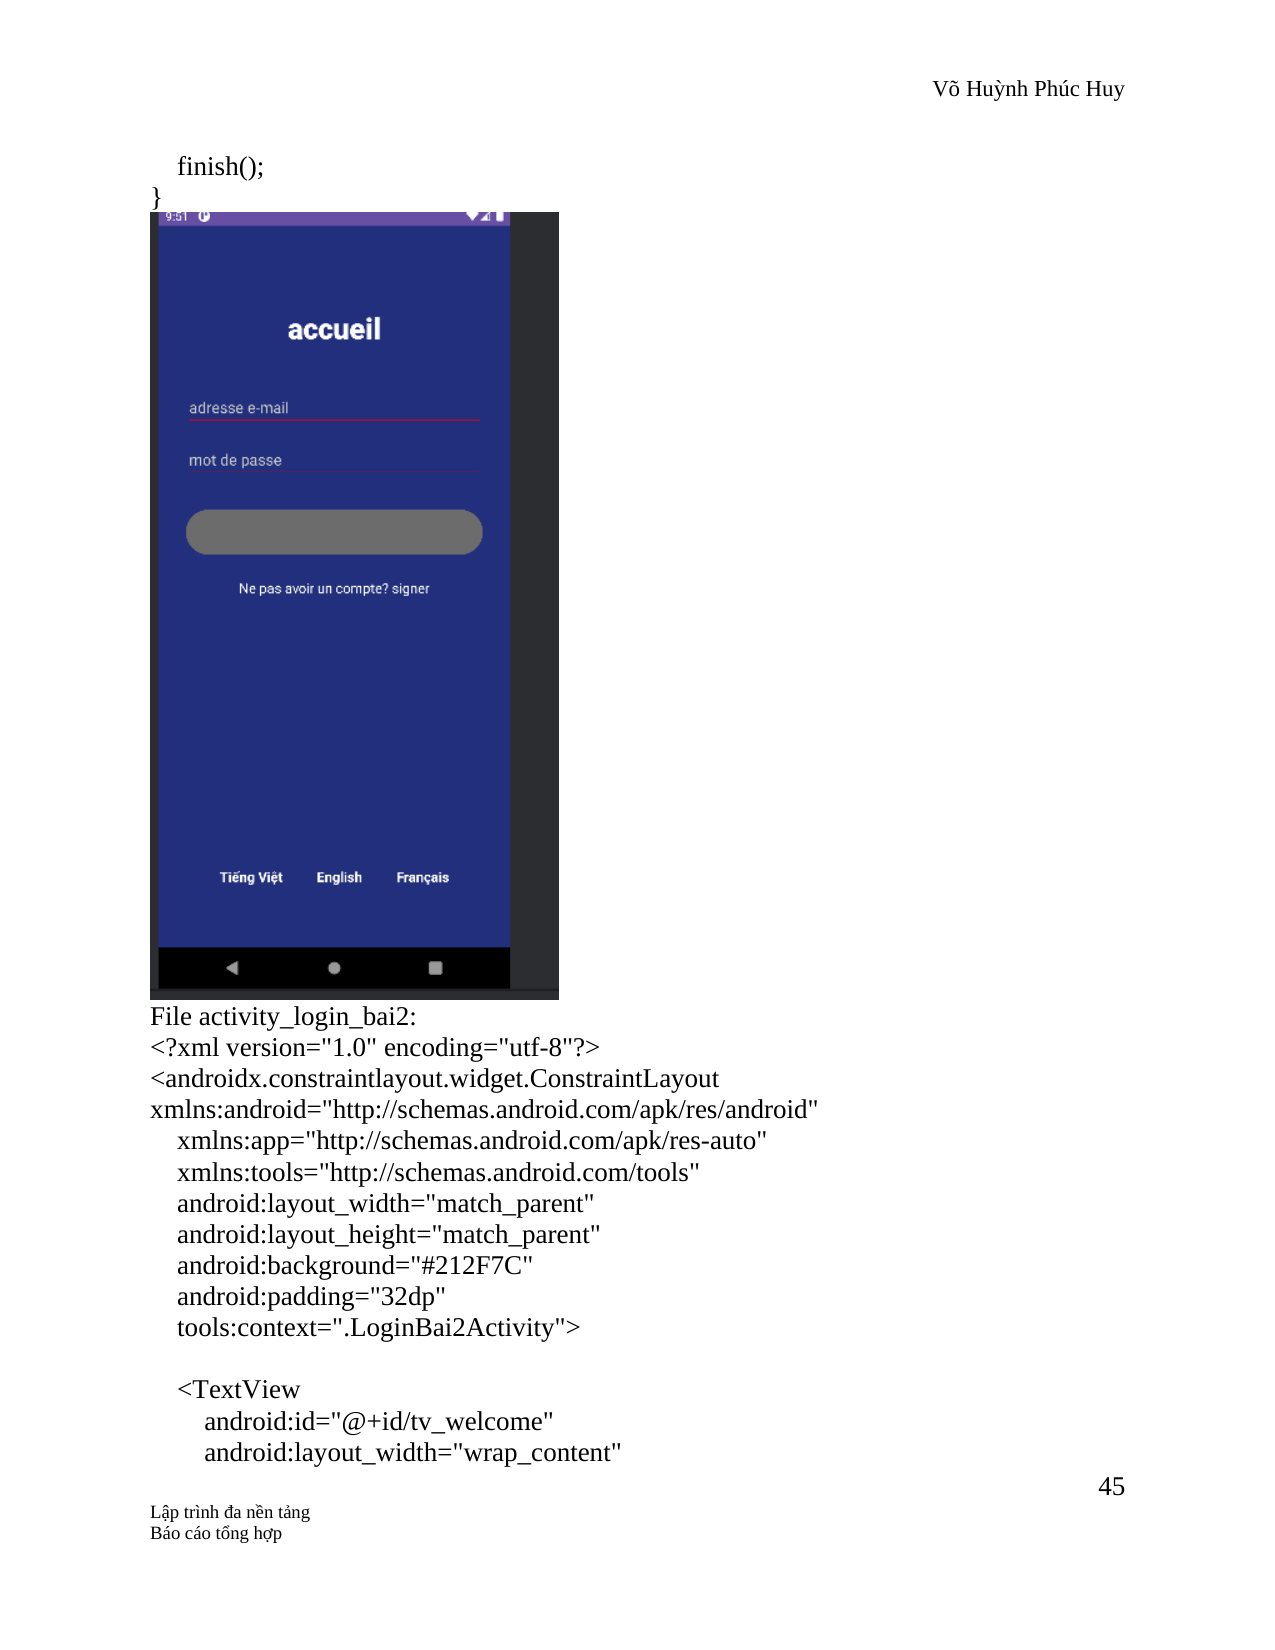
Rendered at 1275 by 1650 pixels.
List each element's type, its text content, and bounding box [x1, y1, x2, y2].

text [150, 150, 1125, 212]
picture [150, 212, 559, 1000]
text File activity_login_bai2: [150, 1000, 1125, 1031]
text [150, 1031, 1125, 1467]
